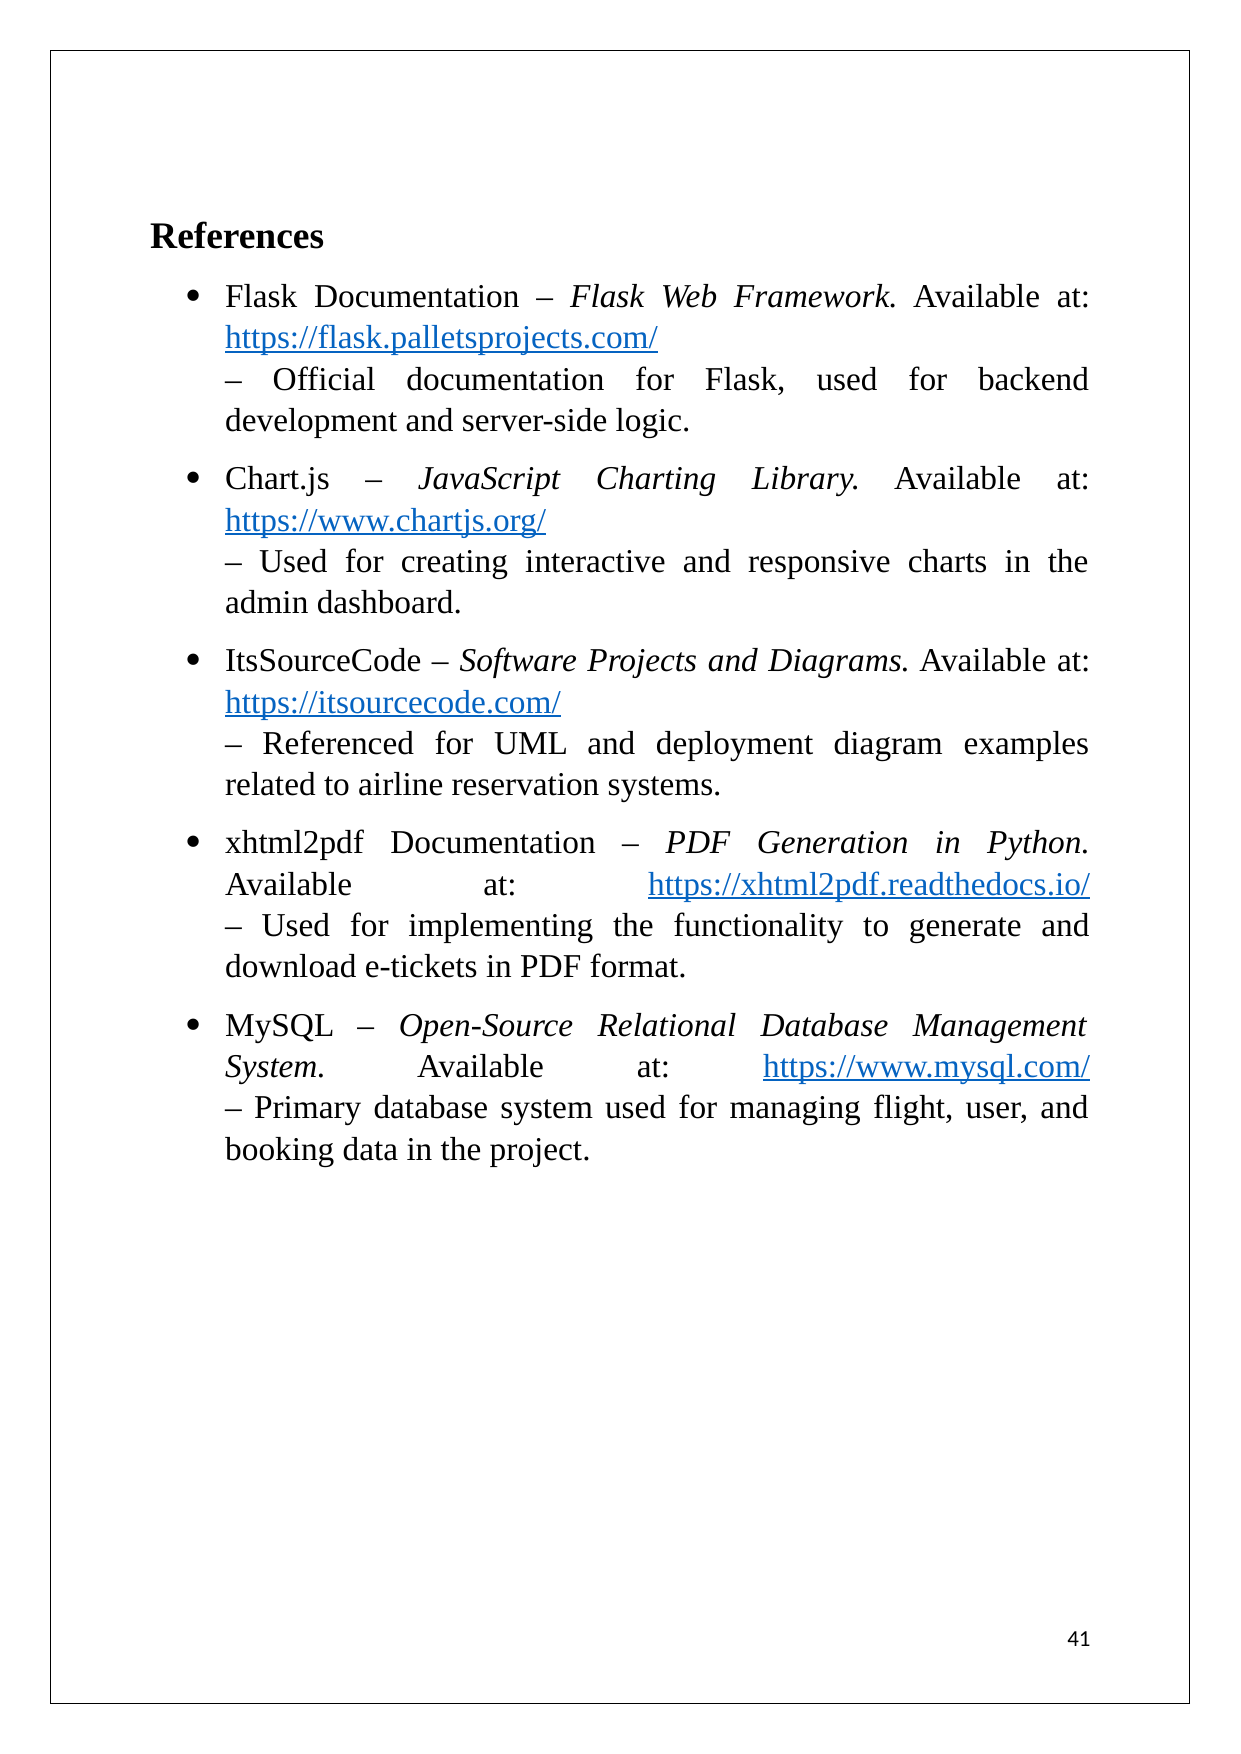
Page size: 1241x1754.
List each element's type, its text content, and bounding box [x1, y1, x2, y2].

list ItsSourceCode – Software Projects and Diagrams. Available at: https://itsourcecode.com/ – Referenced for UML and deployment diagram examples related to airline reservation systems. [187, 641, 1090, 803]
list xhtml2pdf Documentation – PDF Generation in Python. Available at: https://xhtml2pdf.readthedocs.io/ – Used for implementing the functionality to generate and download e-tickets in PDF format. [187, 823, 1090, 985]
list MySQL – Open-Source Relational Database Management System. Available at: https://www.mysql.com/ – Primary database system used for managing flight, user, and booking data in the project. [187, 1005, 1090, 1167]
list Flask Documentation – Flask Web Framework. Available at: https://flask.palletsprojects.com/ – Official documentation for Flask, used for backend development and server-side logic. [187, 276, 1090, 439]
list Chart.js – JavaScript Charting Library. Available at: https://www.chartjs.org/ – Used for creating interactive and responsive charts in the admin dashboard. [187, 458, 1090, 621]
text References [150, 213, 1090, 256]
